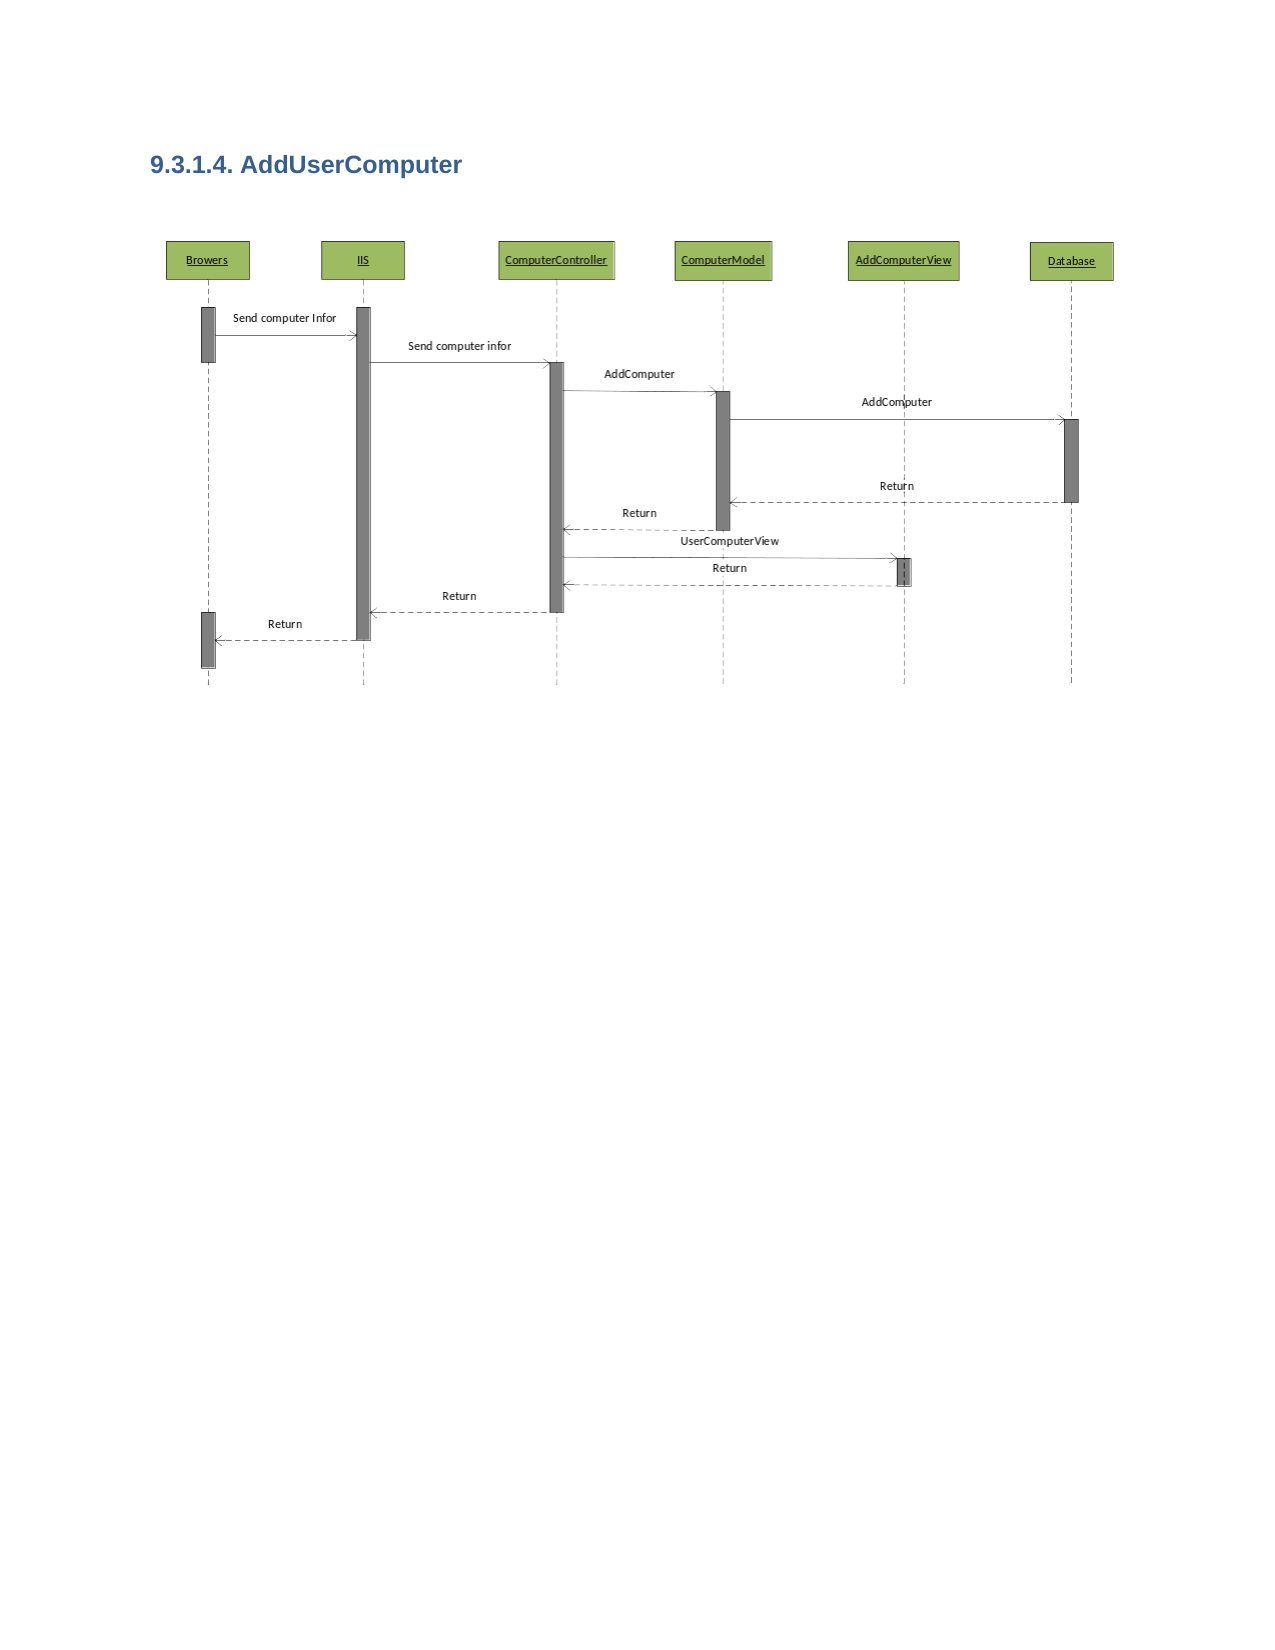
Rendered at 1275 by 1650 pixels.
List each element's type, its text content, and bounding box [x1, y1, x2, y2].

subtitle AddUserComputer [150, 150, 1125, 179]
